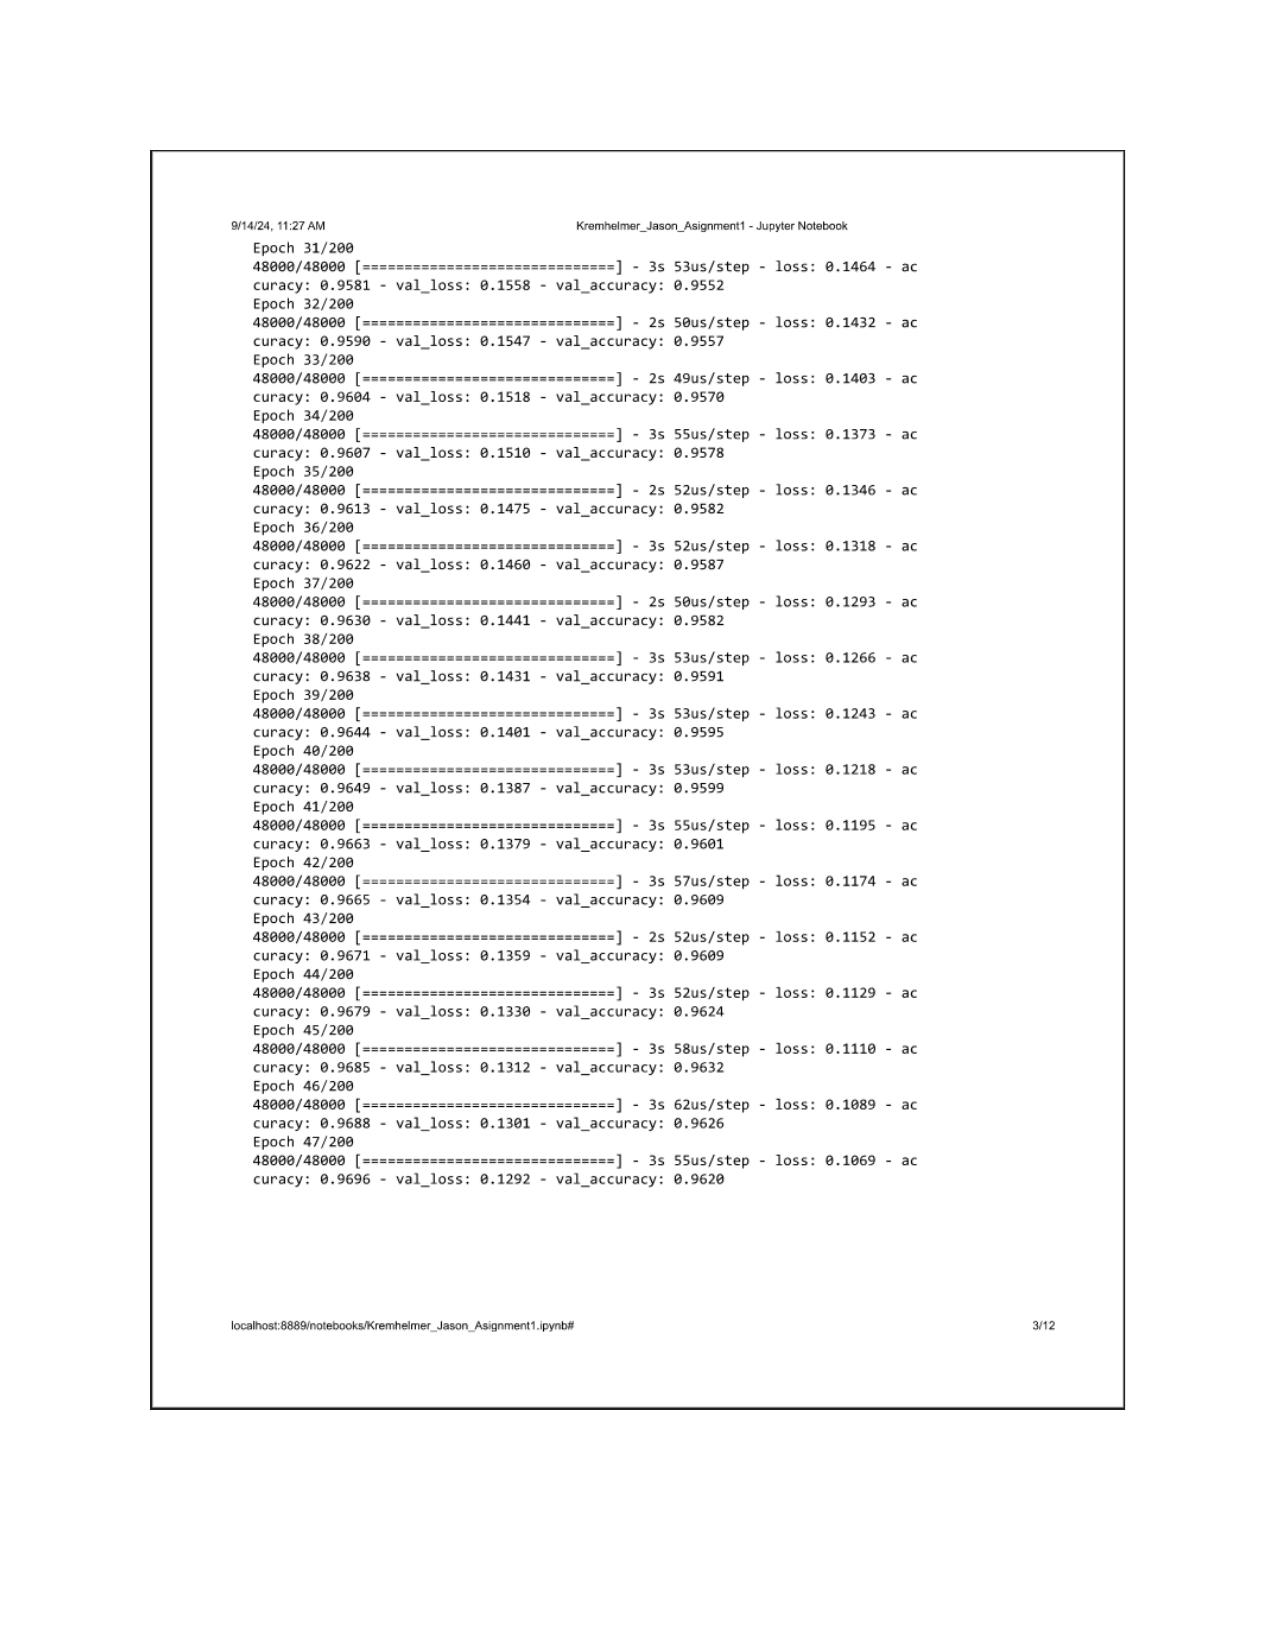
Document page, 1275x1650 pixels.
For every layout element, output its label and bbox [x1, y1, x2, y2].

picture [150, 150, 1125, 1410]
